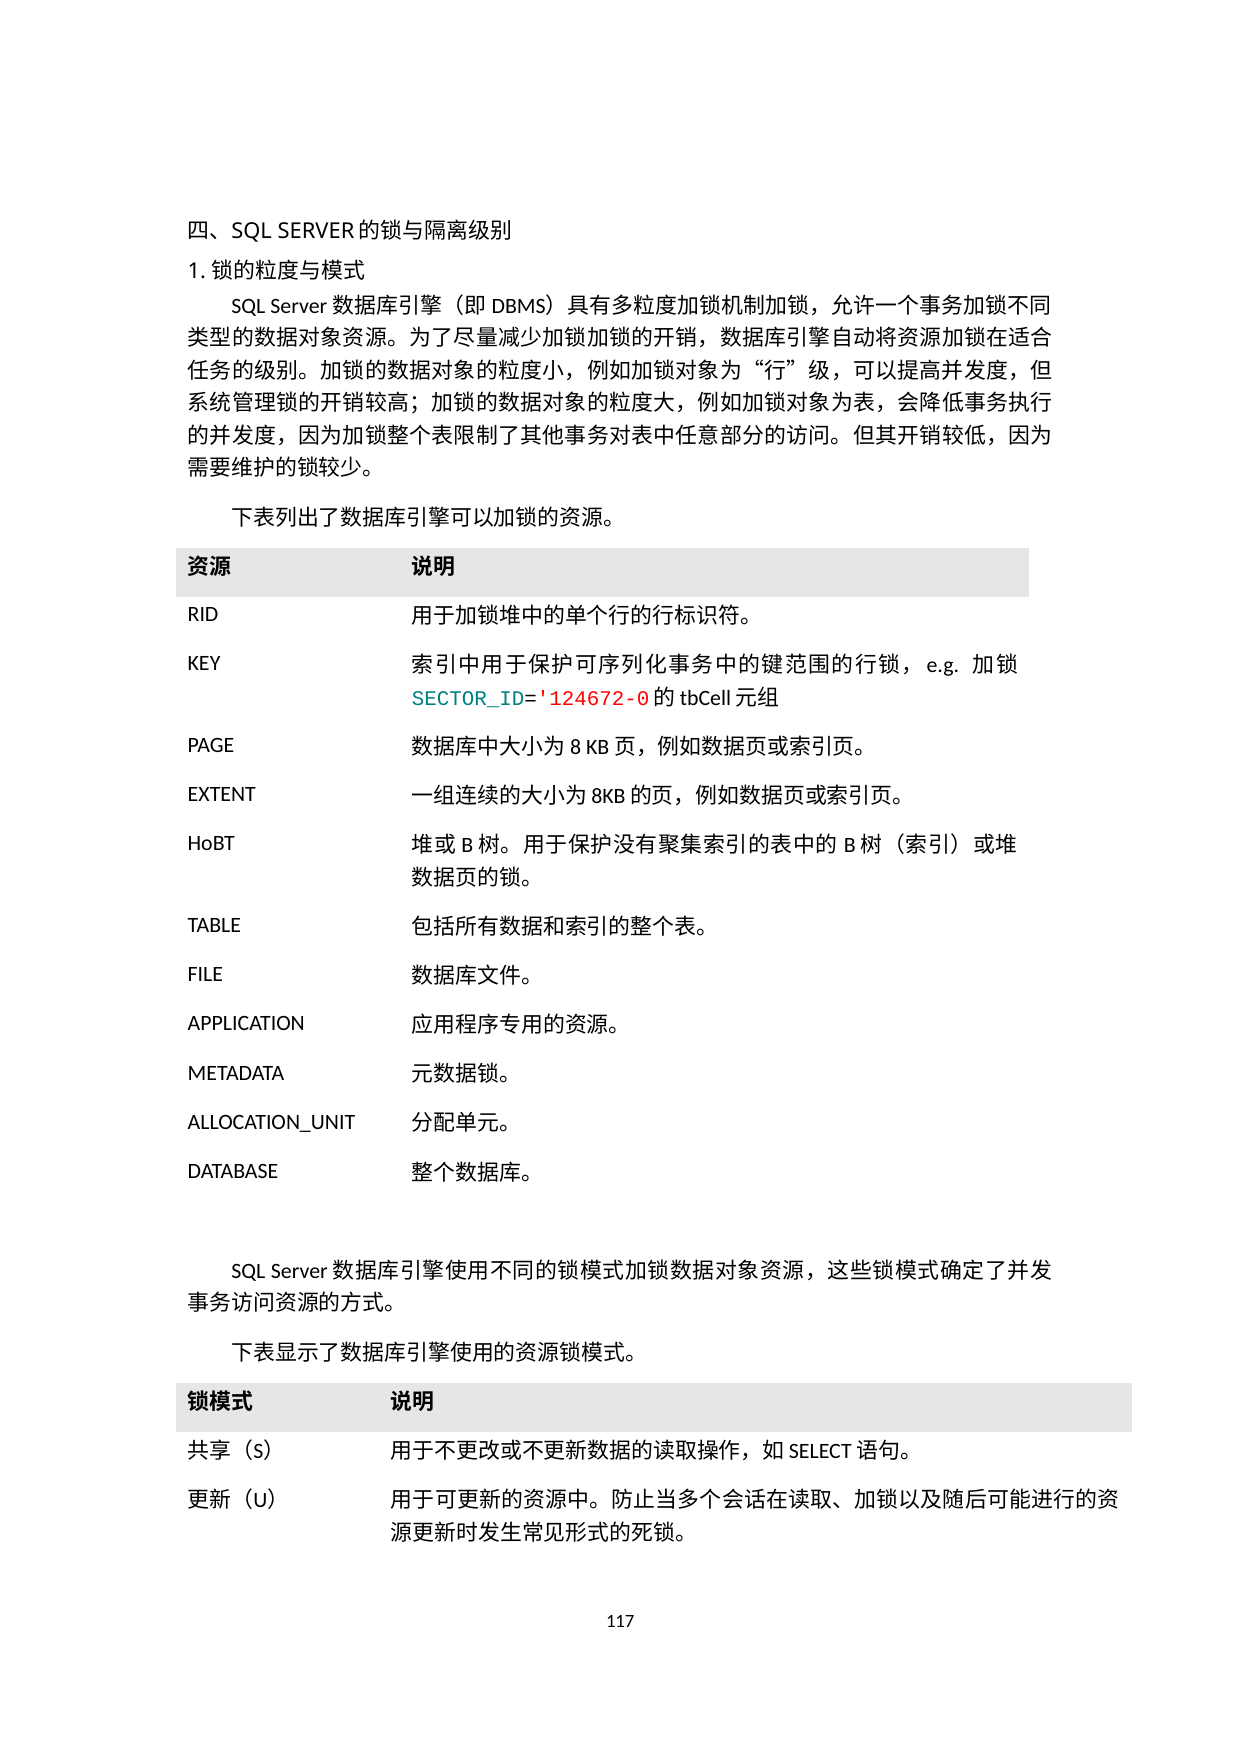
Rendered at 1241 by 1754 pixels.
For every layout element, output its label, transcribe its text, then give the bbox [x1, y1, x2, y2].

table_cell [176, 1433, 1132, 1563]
text 下表显示了数据库引擎使用的资源锁模式。 [187, 1334, 1053, 1367]
text SQL Server 数据库引擎（即DBMS）具有多粒度加锁机制加锁，允许一个事务加锁不同类型的数据对象资源。为了尽量减少加锁加锁的开销，数据库引擎自动将资源加锁在适合任务的级别。加锁的数据对象的粒度小，例如加锁对象为“行”级，可以提高并发度，但系统管理锁的开销较高；加锁的数据对象的粒度大，例如加锁对象为表，会降低事务执行的并发度，因为加锁整个表限制了其他事务对表中任意部分的访问。但其开销较低，因为需要维护的锁较少。 [187, 287, 1053, 482]
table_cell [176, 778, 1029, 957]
subtitle 1. 锁的粒度与模式 [187, 252, 1053, 285]
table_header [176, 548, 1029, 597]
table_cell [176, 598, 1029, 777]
text 下表列出了数据库引擎可以加锁的资源。 [187, 499, 1053, 532]
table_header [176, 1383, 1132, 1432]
text SQL Server数据库引擎使用不同的锁模式加锁数据对象资源，这些锁模式确定了并发事务访问资源的方式。 [187, 1252, 1053, 1317]
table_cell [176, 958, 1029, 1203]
subtitle 四、SQL SERVER的锁与隔离级别 [187, 213, 1053, 246]
